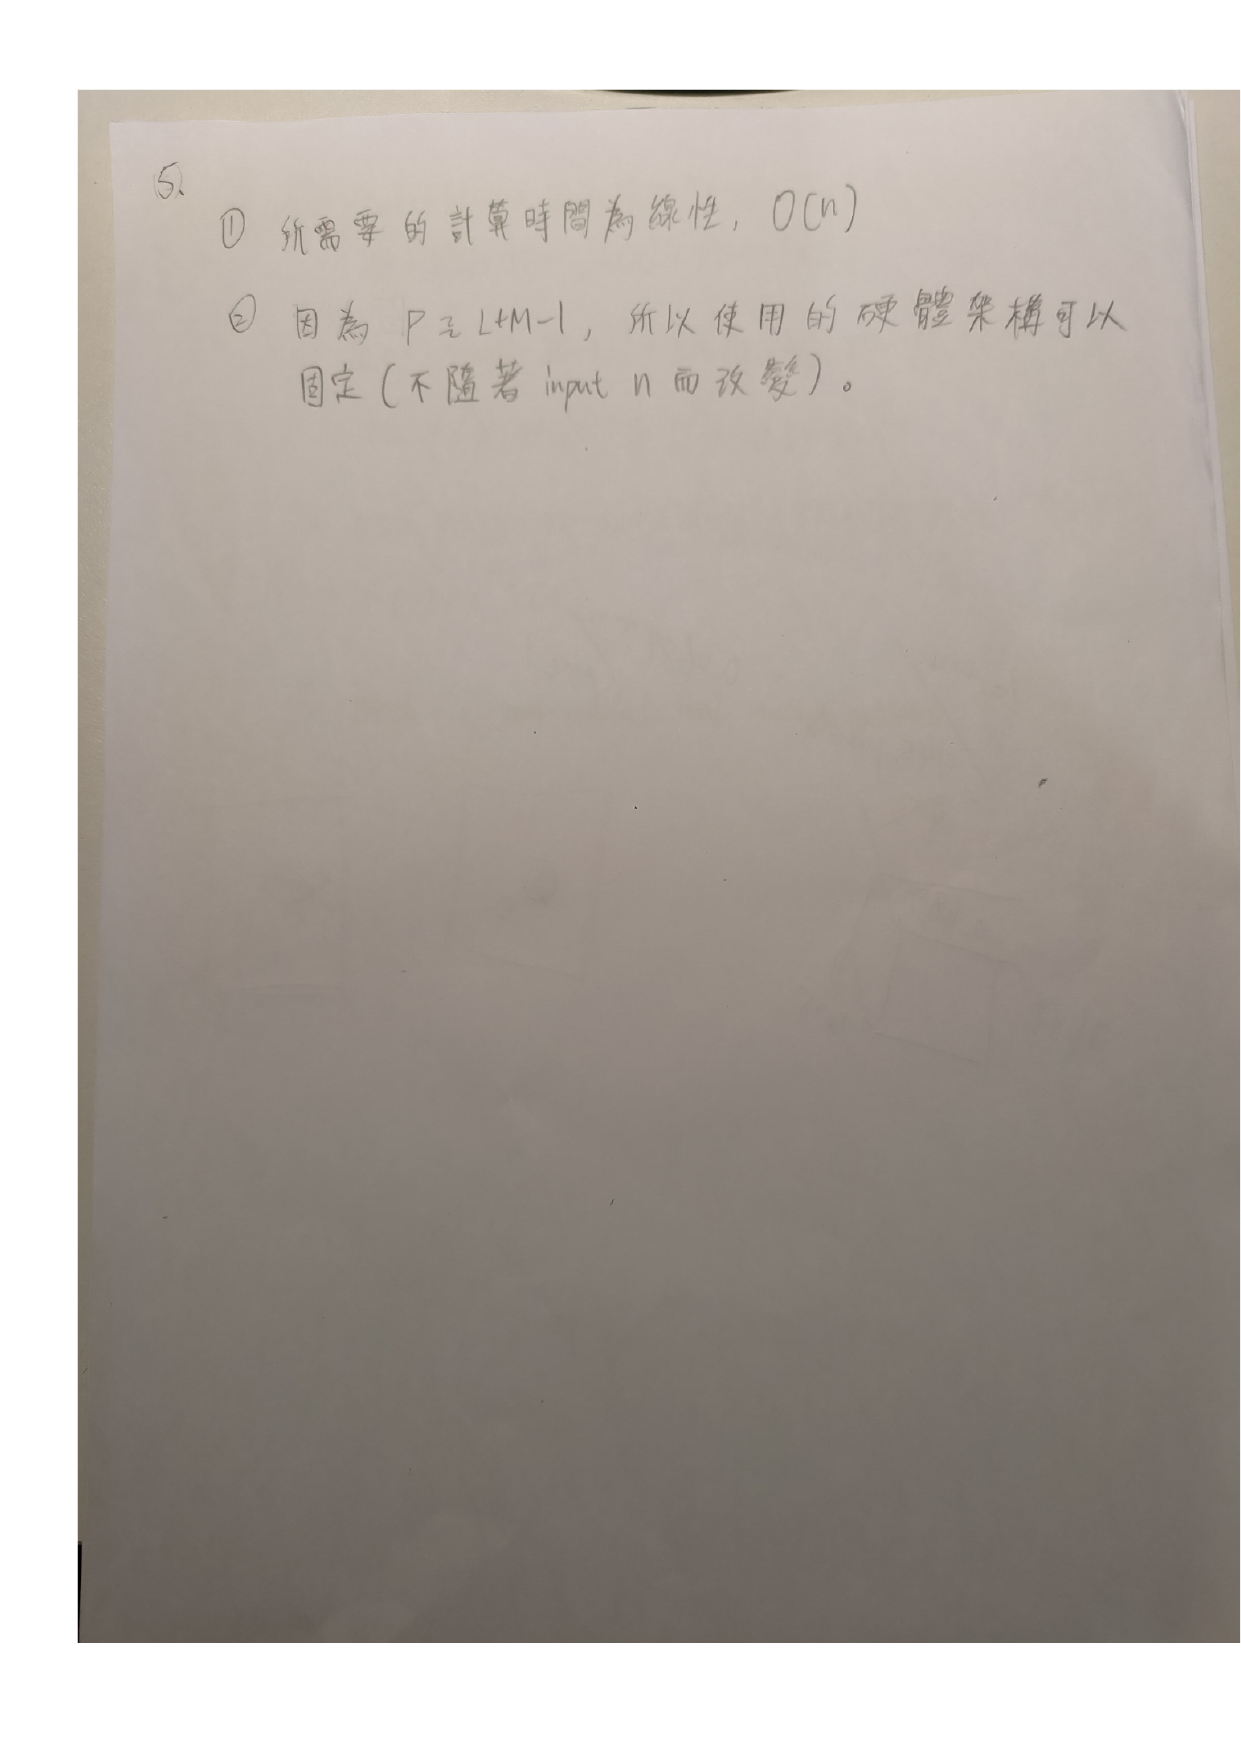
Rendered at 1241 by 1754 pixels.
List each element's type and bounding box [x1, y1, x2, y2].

picture [79, 91, 1240, 1643]
